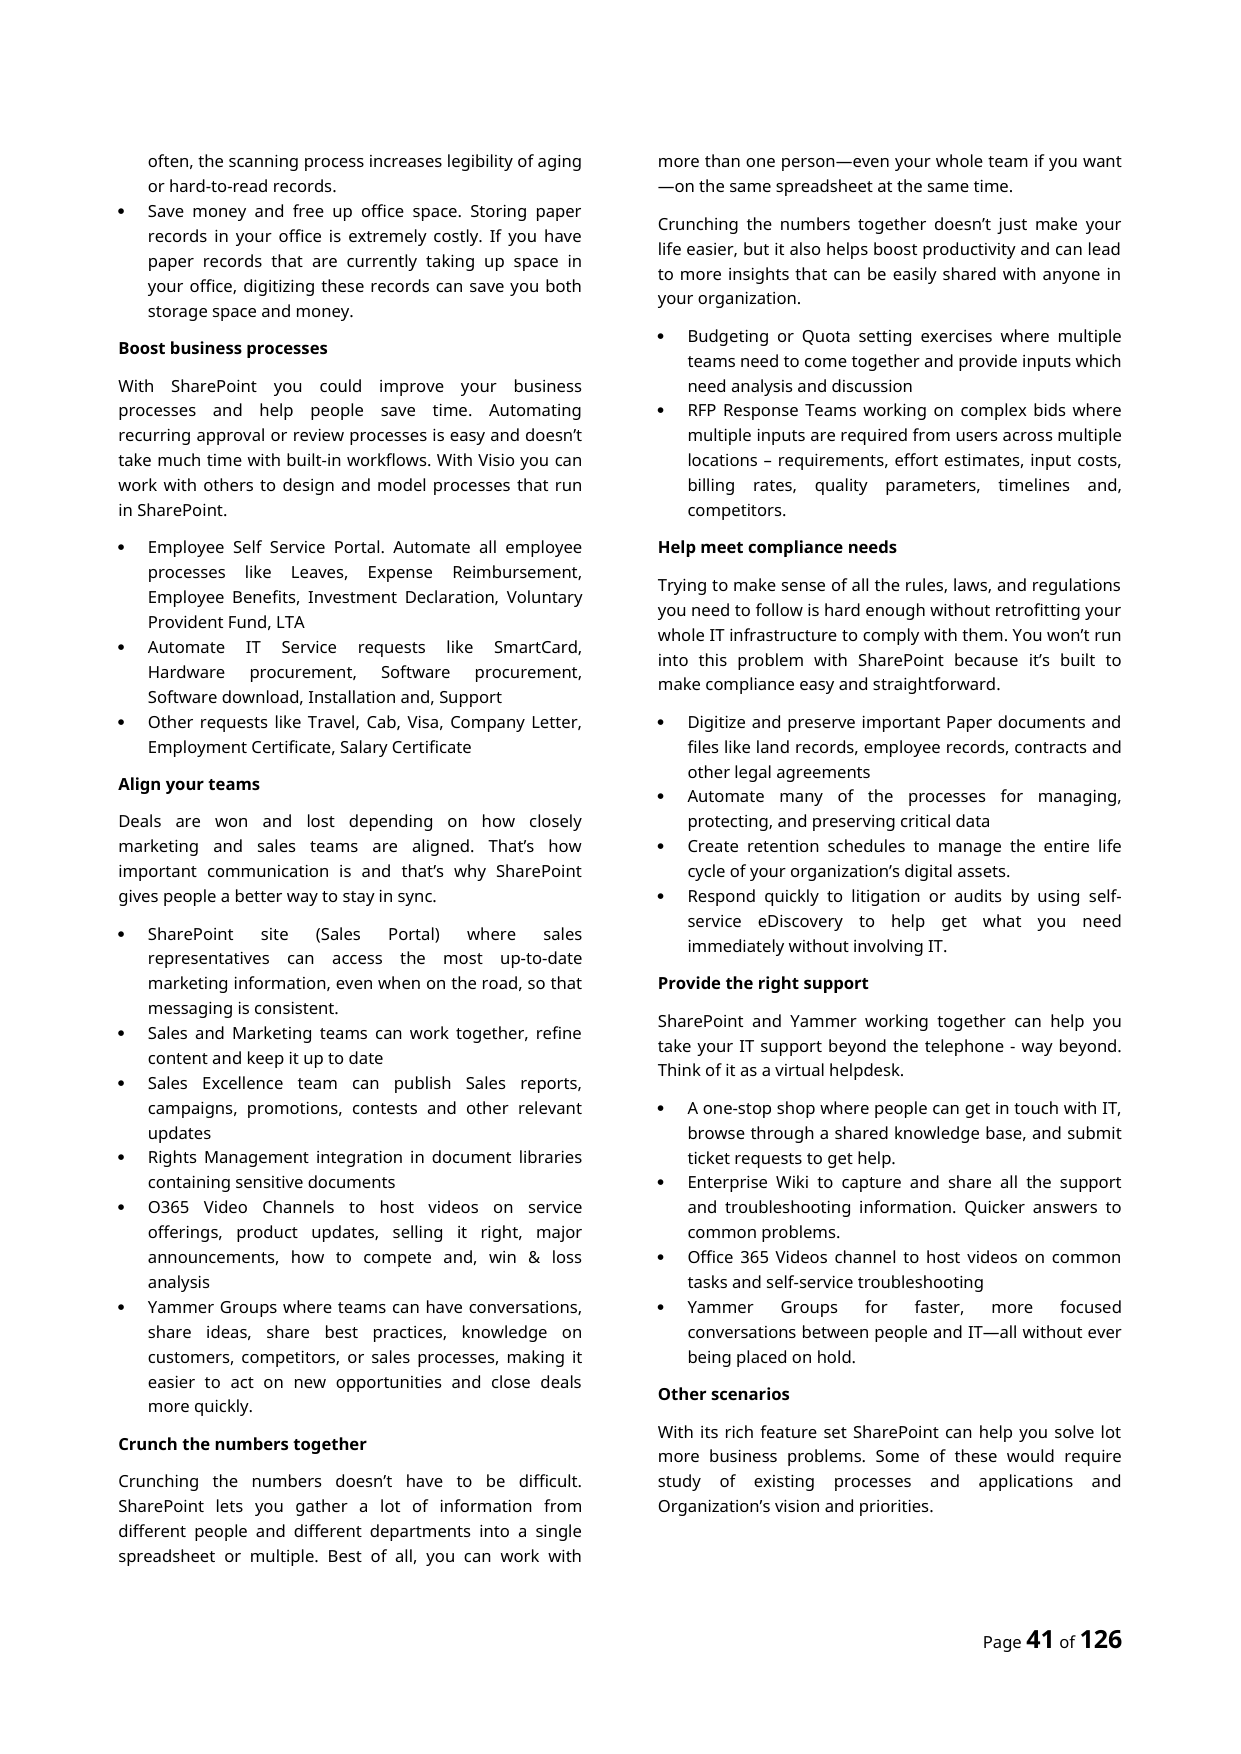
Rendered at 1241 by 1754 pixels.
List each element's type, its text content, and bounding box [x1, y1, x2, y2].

list Budgeting or Quota setting exercises where multiple teams need to come together and provide inputs which need analysis and discussion [658, 324, 1122, 397]
text Crunching the numbers together doesn’t just make your life easier, but it also helps boost productivity and can lead to more insights that can be easily shared with anyone in your organization. [658, 212, 1122, 310]
text Deals are won and lost depending on how closely marketing and sales teams are aligned. That’s how important communication is and that’s why SharePoint gives people a better way to stay in sync. [118, 810, 583, 907]
text Provide the right support [658, 972, 1122, 994]
text Align your teams [118, 773, 583, 795]
list Yammer Groups where teams can have conversations, share ideas, share best practices, knowledge on customers, competitors, or sales processes, making it easier to act on new opportunities and close deals more quickly. [118, 1296, 583, 1418]
text Boost business processes [118, 337, 583, 359]
list Employee Self Service Portal. Automate all employee processes like Leaves, Expense Reimbursement, Employee Benefits, Investment Declaration, Voluntary Provident Fund, LTA [118, 536, 583, 633]
list Sales and Marketing teams can work together, refine content and keep it up to date [118, 1022, 583, 1069]
list Office 365 Videos channel to host videos on common tasks and self-service troubleshooting [658, 1246, 1122, 1293]
list Digitize and preserve important Paper documents and files like land records, employee records, contracts and other legal agreements [658, 710, 1122, 783]
list Save money and free up office space. Storing paper records in your office is extremely costly. If you have paper records that are currently taking up space in your office, digitizing these records can save you both storage space and money. [118, 200, 583, 322]
list Create retention schedules to manage the entire life cycle of your organization’s digital assets. [658, 835, 1122, 882]
list Rights Management integration in document libraries containing sensitive documents [118, 1146, 583, 1194]
list Automate IT Service requests like SmartCard, Hardware procurement, Software procurement, Software download, Installation and, Support [118, 636, 583, 708]
text With its rich feature set SharePoint can help you solve lot more business problems. Some of these would require study of existing processes and applications and Organization’s vision and priorities. [658, 1420, 1122, 1518]
text Trying to make sense of all the rules, laws, and regulations you need to follow is hard enough without retrofitting your whole IT infrastructure to comply with them. You won’t run into this problem with SharePoint because it’s built to make compliance easy and straightforward. [658, 573, 1122, 696]
text Help meet compliance needs [658, 536, 1122, 559]
list Sales Excellence team can publish Sales reports, campaigns, promotions, contests and other relevant updates [118, 1071, 583, 1144]
list Respond quickly to litigation or audits by using self-service eDiscovery to help get what you need immediately without involving IT. [658, 885, 1122, 957]
list Enterprise Wiki to capture and share all the support and troubleshooting information. Quicker answers to common problems. [658, 1171, 1122, 1244]
text Crunching the numbers doesn’t have to be difficult. SharePoint lets you gather a lot of information from different people and different departments into a single spreadsheet or multiple. Best of all, you can work with more than one person—even your whole team if you want—on the same spreadsheet at the same time. [658, 150, 1122, 198]
text SharePoint and Yammer working together can help you take your IT support beyond the telephone - way beyond. Think of it as a virtual helpdesk. [658, 1009, 1122, 1082]
list Other requests like Travel, Cab, Visa, Company Letter, Employment Certificate, Salary Certificate [118, 710, 583, 758]
list RFP Response Teams working on complex bids where multiple inputs are required from users across multiple locations – requirements, effort estimates, input costs, billing rates, quality parameters, timelines and, competitors. [658, 399, 1122, 521]
list Automate many of the processes for managing, protecting, and preserving critical data [658, 785, 1122, 833]
text Crunch the numbers together [118, 1432, 583, 1455]
list Yammer Groups for faster, more focused conversations between people and IT—all without ever being placed on hold. [658, 1296, 1122, 1368]
text Crunching the numbers doesn’t have to be difficult. SharePoint lets you gather a lot of information from different people and different departments into a single spreadsheet or multiple. Best of all, you can work with more than one person—even your whole team if you want—on the same spreadsheet at the same time. [118, 1470, 583, 1567]
list A one-stop shop where people can get in touch with IT, browse through a shared knowledge base, and submit ticket requests to get help. [658, 1096, 1122, 1169]
list SharePoint site (Sales Portal) where sales representatives can access the most up-to-date marketing information, even when on the road, so that messaging is consistent. [118, 922, 583, 1019]
text Other scenarios [658, 1383, 1122, 1406]
text With SharePoint you could improve your business processes and help people save time. Automating recurring approval or review processes is easy and doesn’t take much time with built-in workflows. With Visio you can work with others to design and model processes that run in SharePoint. [118, 374, 583, 521]
list O365 Video Channels to host videos on service offerings, product updates, selling it right, major announcements, how to compete and, win & loss analysis [118, 1196, 583, 1293]
